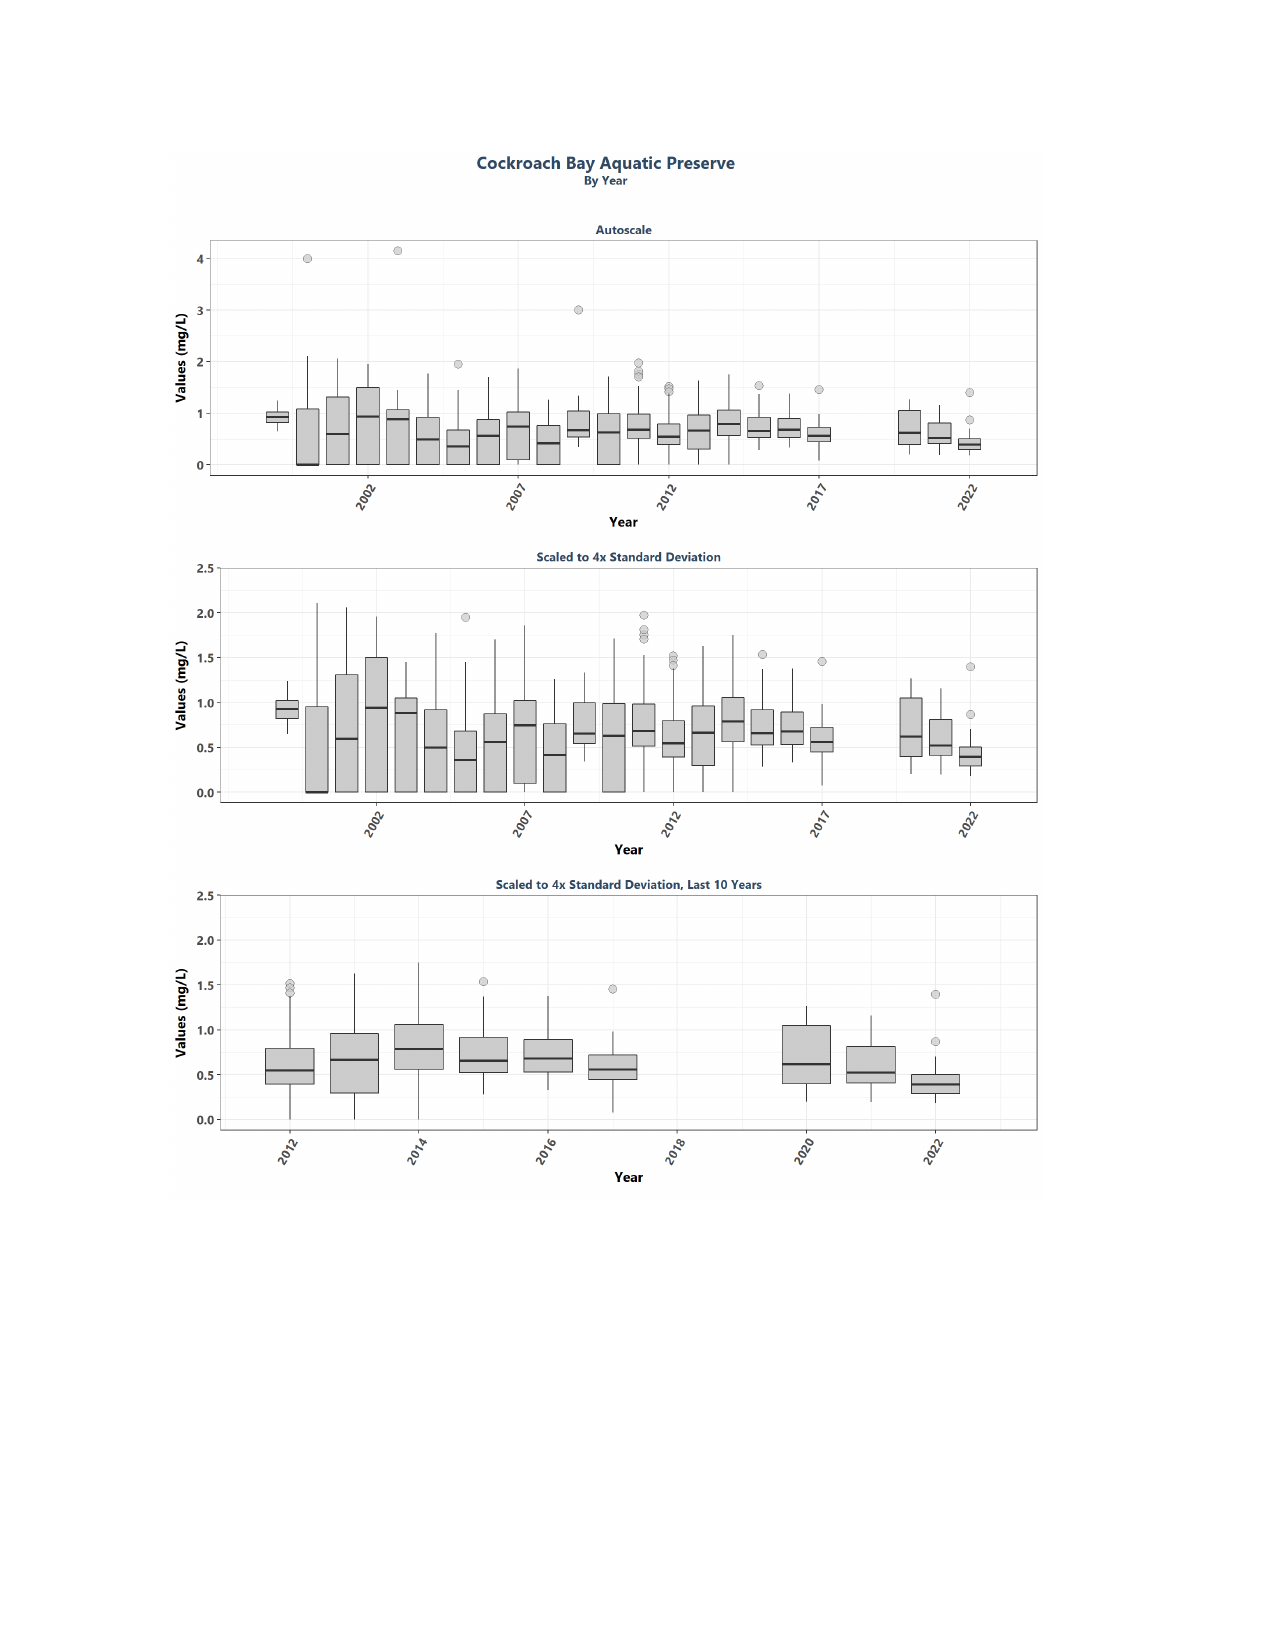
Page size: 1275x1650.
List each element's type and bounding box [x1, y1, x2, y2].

picture [168, 150, 1044, 1200]
